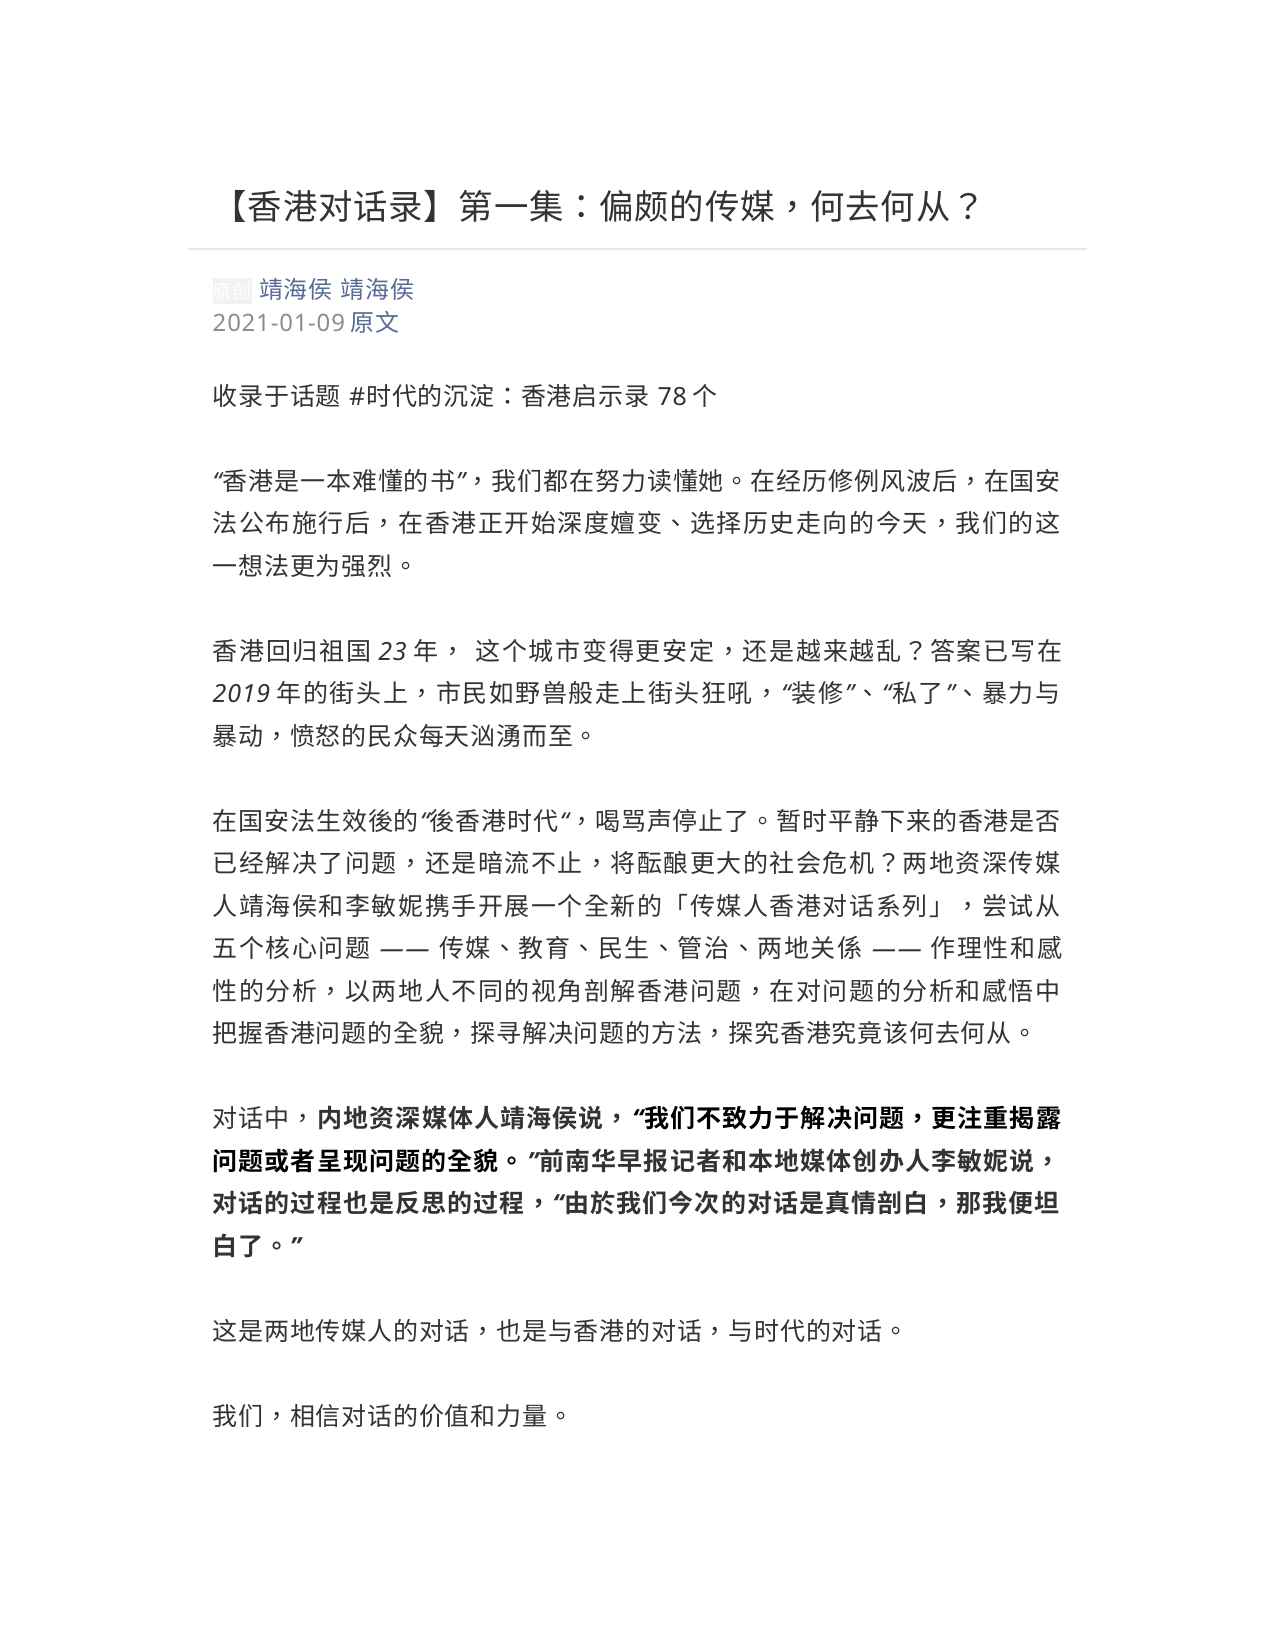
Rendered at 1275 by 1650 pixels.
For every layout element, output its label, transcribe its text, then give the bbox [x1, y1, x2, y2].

text 我们，相信对话的价值和力量。 [212, 1390, 1062, 1433]
text 这是两地传媒人的对话，也是与香港的对话，与时代的对话。 [212, 1305, 1062, 1348]
text 对话中，内地资深媒体人靖海侯说，“我们不致力于解决问题，更注重揭露问题或者呈现问题的全貌。”前南华早报记者和本地媒体创办人李敏妮说，对话的过程也是反思的过程，“由於我们今次的对话是真情剖白，那我便坦白了。” [212, 1093, 1062, 1263]
text 在国安法生效後的“後香港时代“，喝骂声停止了。暂时平静下来的香港是否已经解决了问题，还是暗流不止，将酝酿更大的社会危机？两地资深传媒人靖海侯和李敏妮携手开展一个全新的「传媒人香港对话系列」，尝试从五个核心问题 —— 传媒、教育、民生、管治、两地关係 —— 作理性和感性的分析，以两地人不同的视角剖解香港问题，在对问题的分析和感悟中把握香港问题的全貌，探寻解决问题的方法，探究香港究竟该何去何从。 [212, 795, 1062, 1050]
list 原创 靖海侯 靖海侯 [212, 272, 1062, 306]
text 收录于话题 #时代的沉淀：香港启示录 78个 [212, 373, 1062, 413]
text 2021-01-09原文 [212, 306, 1062, 338]
text 香港回归祖国23年， 这个城市变得更安定，还是越来越乱？答案已写在2019年的街头上，市民如野兽般走上街头狂吼，“装修”、“私了”、暴力与暴动，愤怒的民众每天汹湧而至。 [212, 625, 1062, 753]
title 【香港对话录】第一集：偏颇的传媒，何去何从？ [187, 150, 1087, 250]
text “香港是一本难懂的书”，我们都在努力读懂她。在经历修例风波后，在国安法公布施行后，在香港正开始深度嬗变、选择历史走向的今天，我们的这一想法更为强烈。 [212, 455, 1062, 583]
